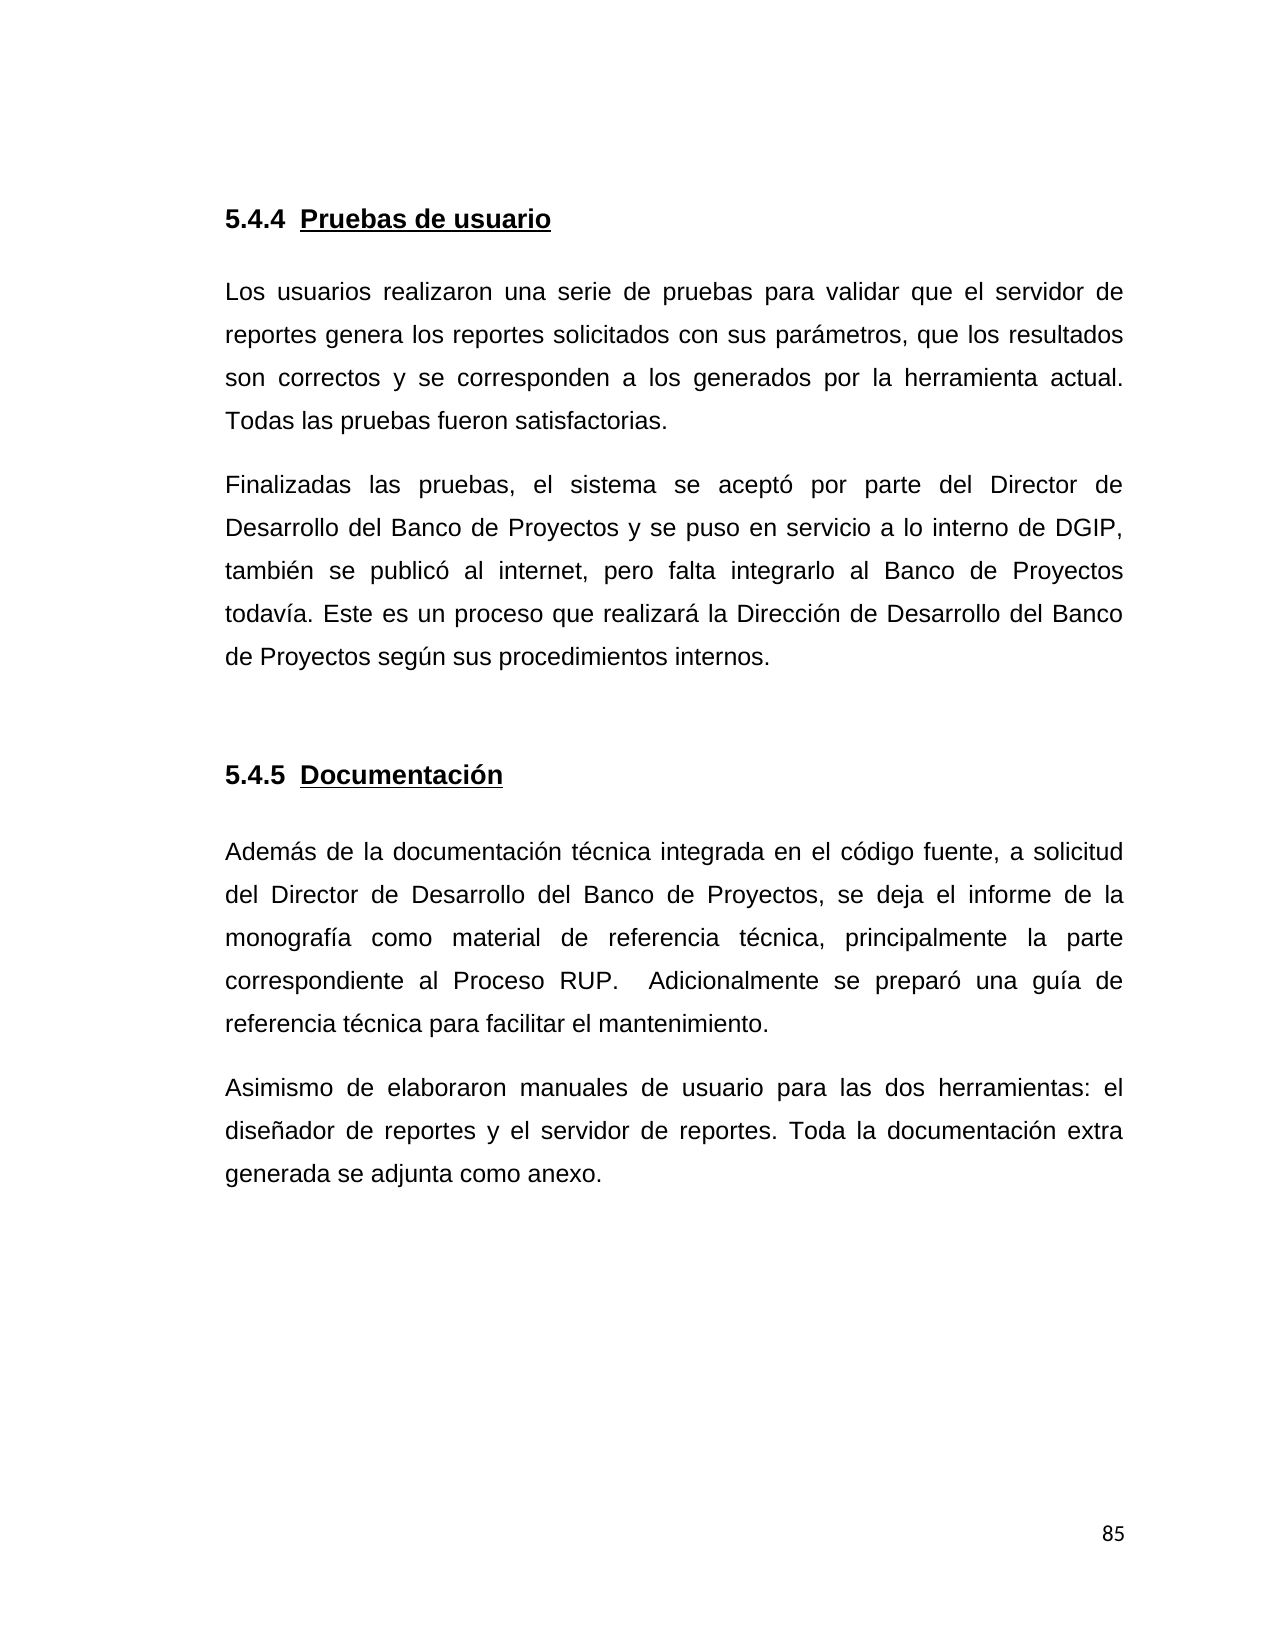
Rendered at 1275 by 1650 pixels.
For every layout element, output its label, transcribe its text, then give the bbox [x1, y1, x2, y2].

subtitle Pruebas de usuario [225, 203, 1125, 234]
text Además de la documentación técnica integrada en el código fuente, a solicitud del Director de Desarrollo del Banco de Proyectos, se deja el informe de la monografía como material de referencia técnica, principalmente la parte correspondiente al Proceso RUP. Adicionalmente se preparó una guía de referencia técnica para facilitar el mantenimiento. [225, 837, 1125, 1038]
text Los usuarios realizaron una serie de pruebas para validar que el servidor de reportes genera los reportes solicitados con sus parámetros, que los resultados son correctos y se corresponden a los generados por la herramienta actual. Todas las pruebas fueron satisfactorias. [225, 277, 1125, 435]
subtitle Documentación [225, 759, 1125, 791]
text Finalizadas las pruebas, el sistema se aceptó por parte del Director de Desarrollo del Banco de Proyectos y se puso en servicio a lo interno de DGIP, también se publicó al internet, pero falta integrarlo al Banco de Proyectos todavía. Este es un proceso que realizará la Dirección de Desarrollo del Banco de Proyectos según sus procedimientos internos. [225, 470, 1125, 671]
text Asimismo de elaboraron manuales de usuario para las dos herramientas: el diseñador de reportes y el servidor de reportes. Toda la documentación extra generada se adjunta como anexo. [225, 1073, 1125, 1188]
